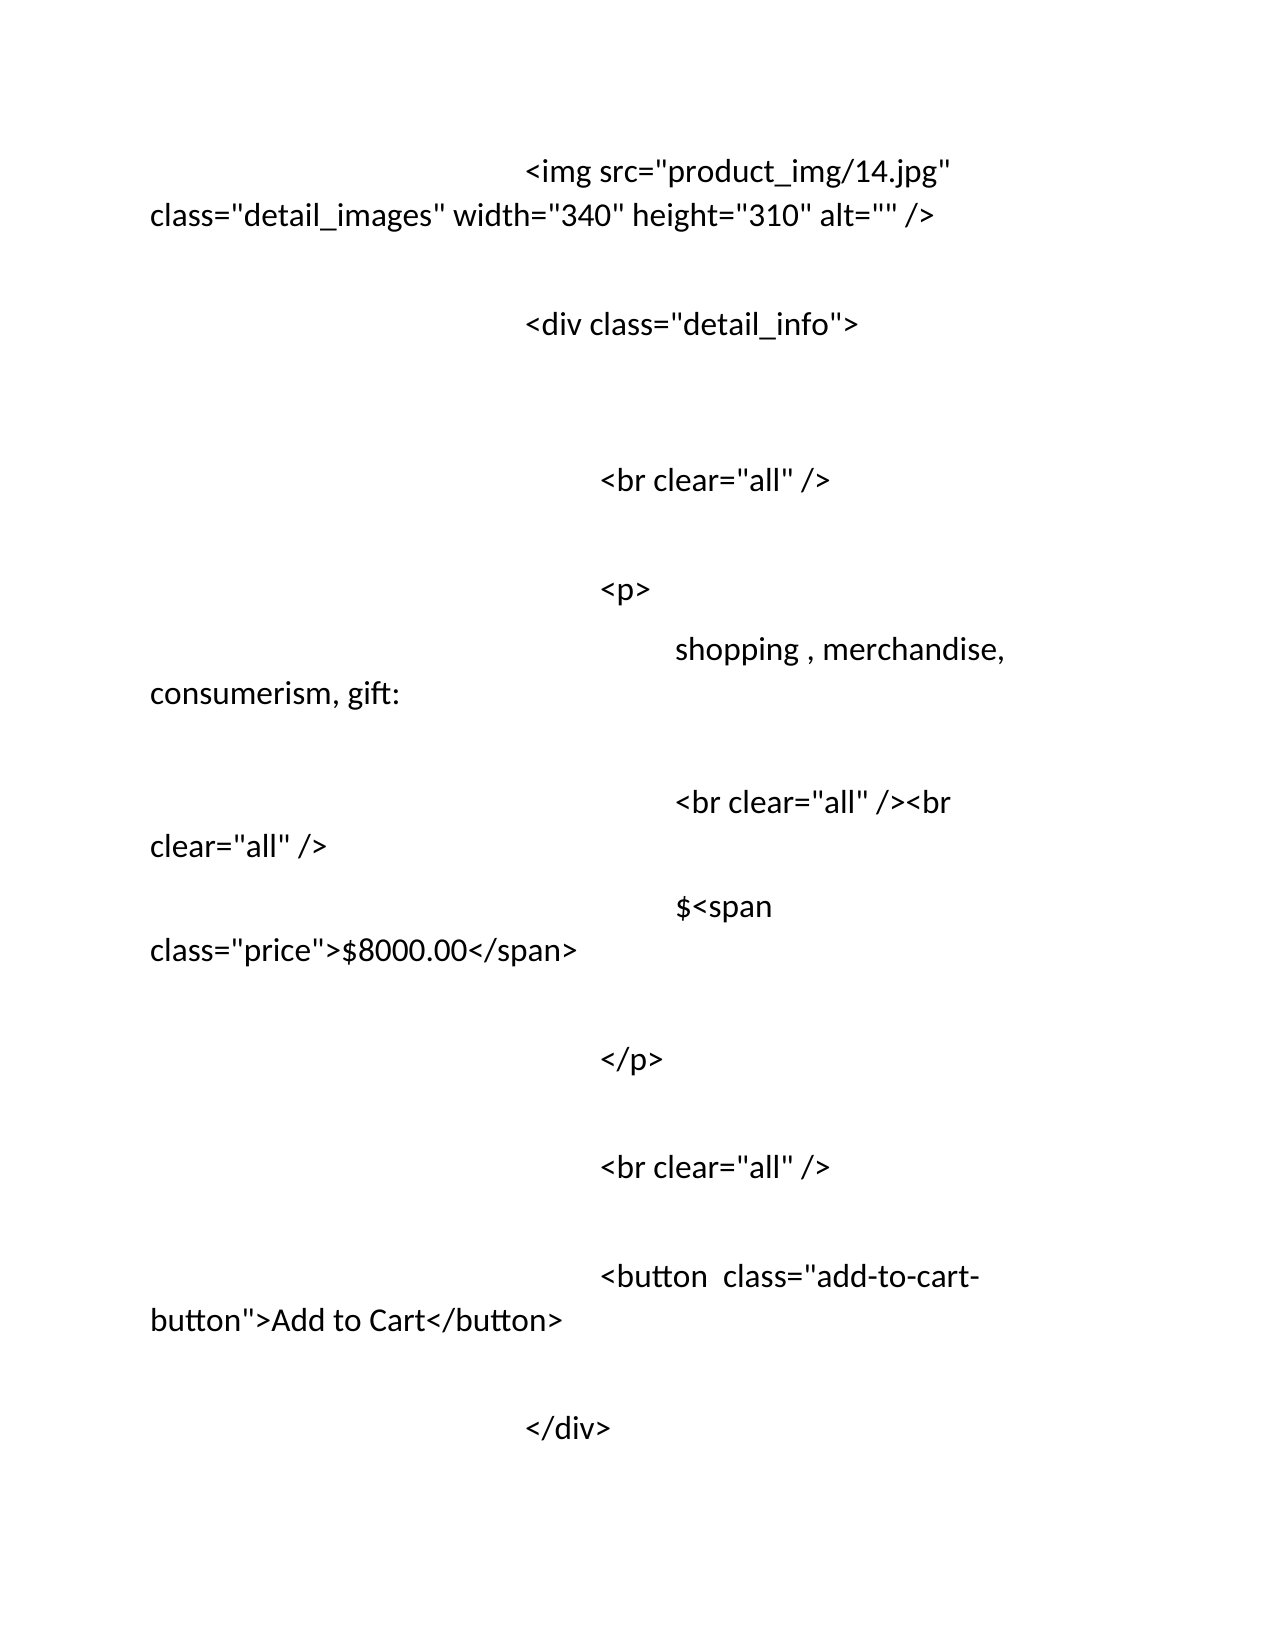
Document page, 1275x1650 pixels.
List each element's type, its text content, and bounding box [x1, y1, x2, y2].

text <img src="product_img/14.jpg" class="detail_images" width="340" height="310" alt="" /> [150, 150, 1125, 235]
text </p> [150, 1038, 1125, 1078]
text $<span class="price">$8000.00</span> [150, 885, 1125, 970]
text <p> [150, 567, 1125, 608]
text <br clear="all" /><br clear="all" /> [150, 781, 1125, 865]
text <br clear="all" /> [150, 459, 1125, 500]
text <button class="add-to-cart-button">Add to Cart</button> [150, 1255, 1125, 1339]
text <div class="detail_info"> [150, 302, 1125, 343]
text <br clear="all" /> [150, 1146, 1125, 1187]
text shopping , merchandise, consumerism, gift: [150, 628, 1125, 713]
text </div> [150, 1407, 1125, 1448]
